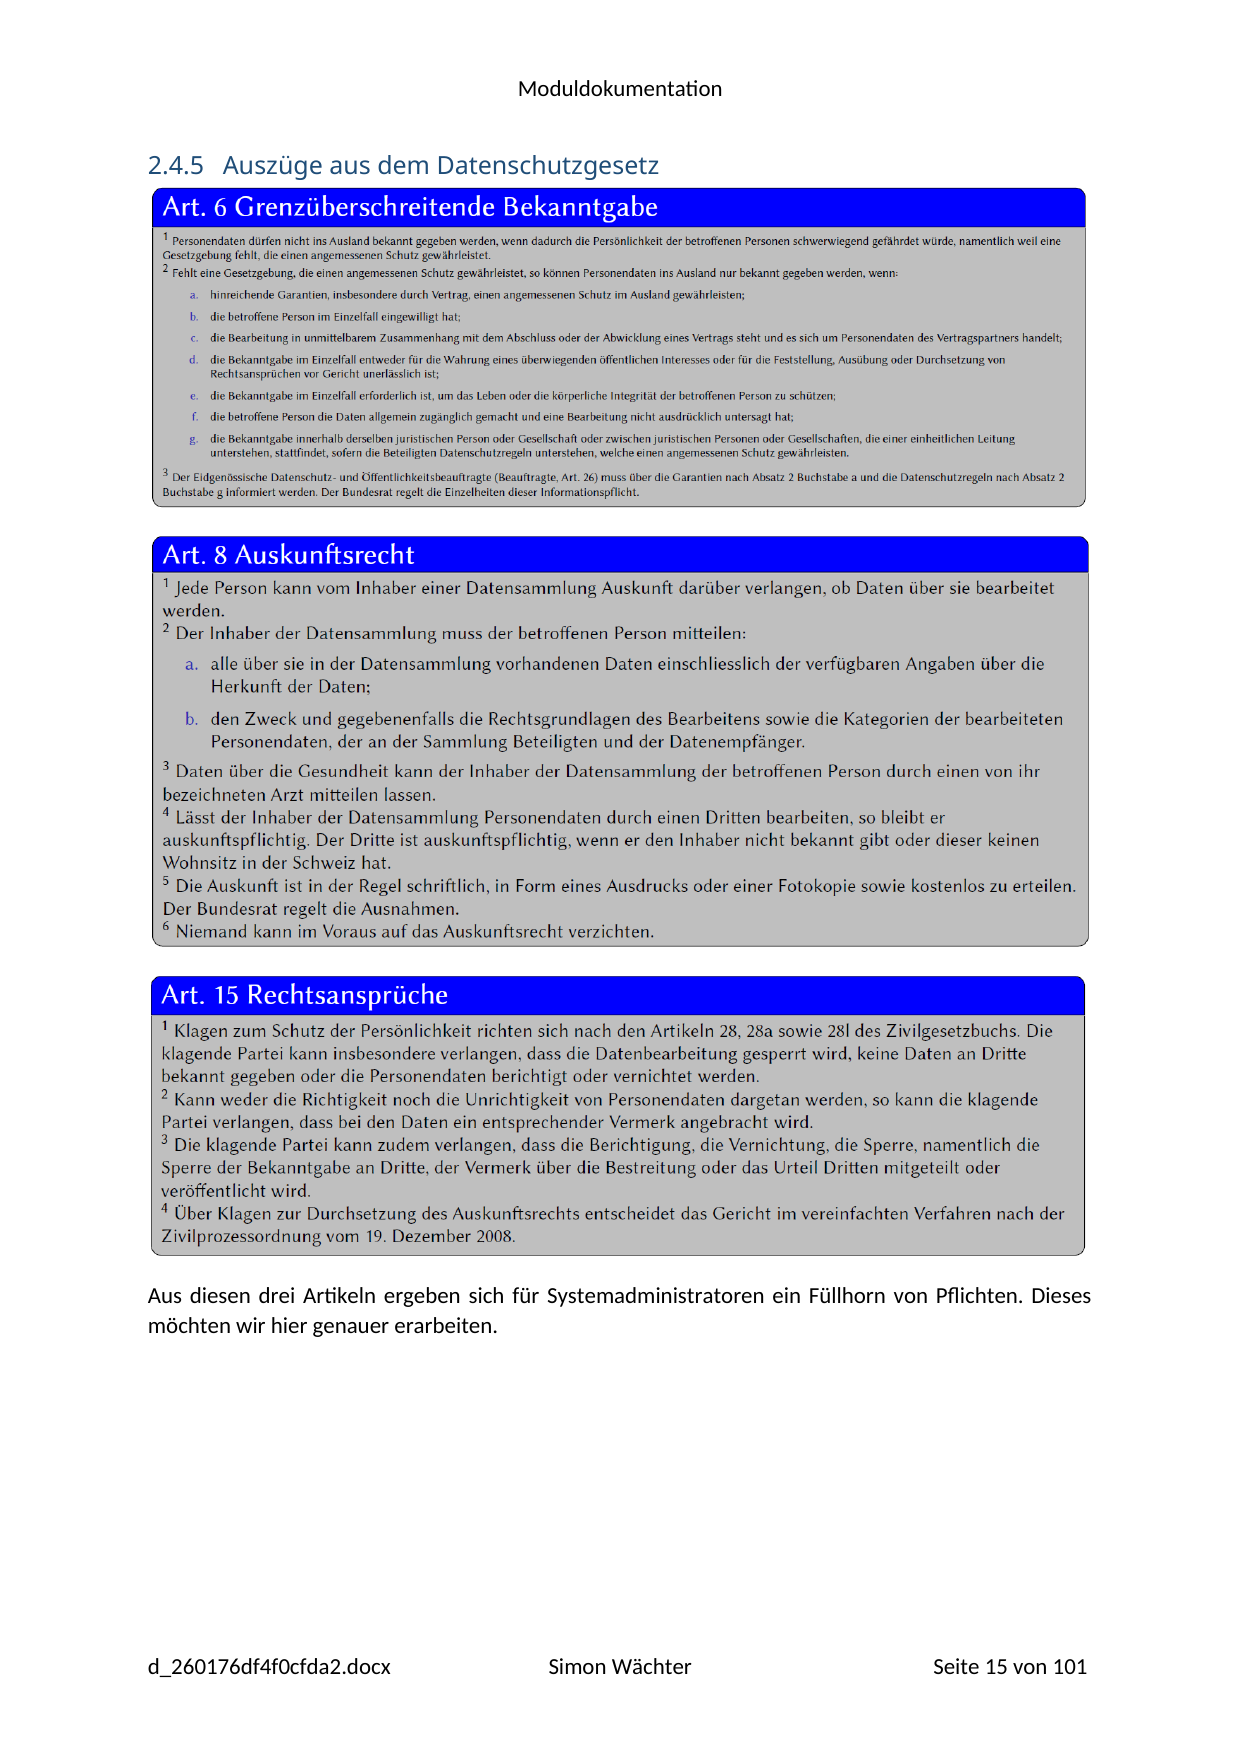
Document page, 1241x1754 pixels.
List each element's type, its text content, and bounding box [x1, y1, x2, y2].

picture [147, 972, 1093, 1263]
text Aus diesen drei Artikeln ergeben sich für Systemadministratoren ein Füllhorn von Pflichten. Dieses möchten wir hier genauer erarbeiten. [148, 1281, 1093, 1339]
picture [147, 184, 1093, 514]
subtitle Auszüge aus dem Datenschutzgesetz [148, 148, 1093, 182]
picture [147, 532, 1093, 954]
